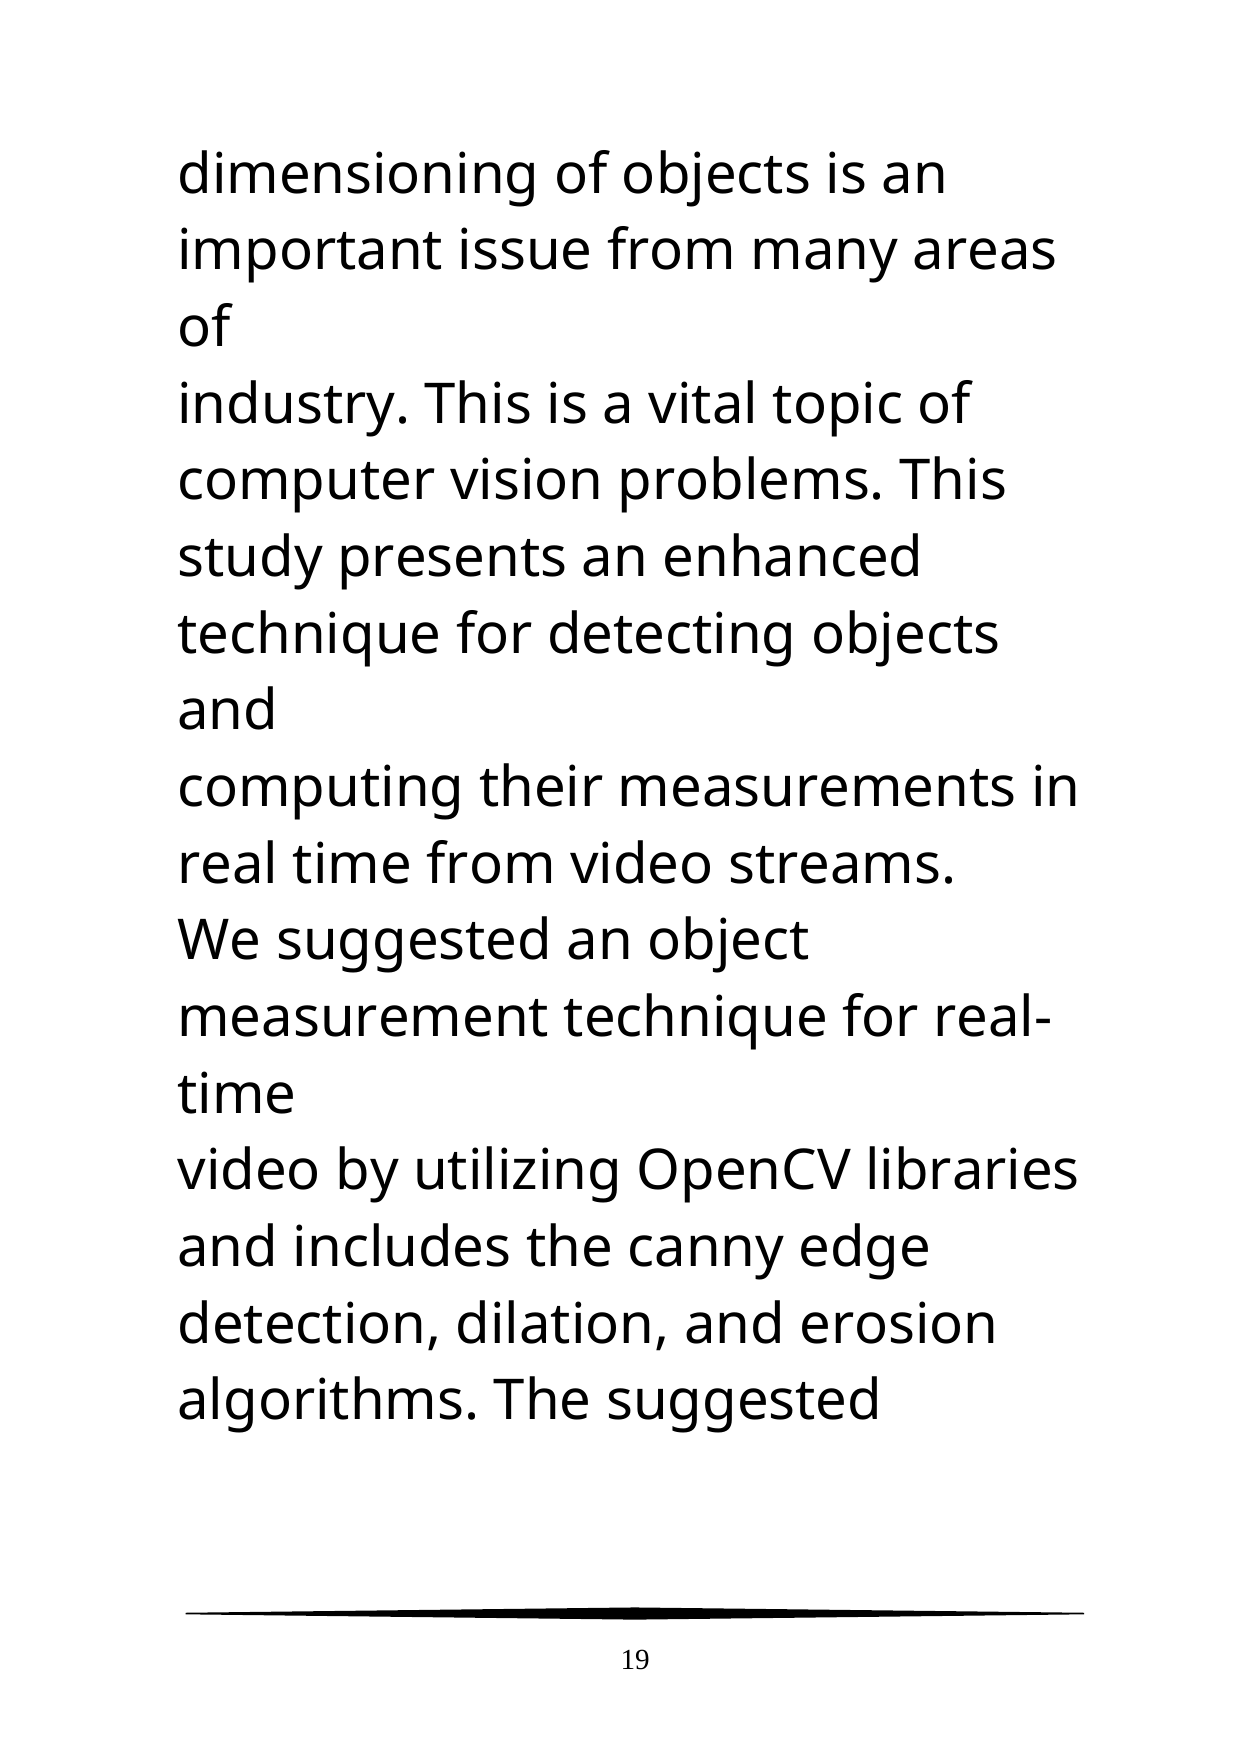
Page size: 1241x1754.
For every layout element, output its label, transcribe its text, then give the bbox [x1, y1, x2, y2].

text detection, dilation, and erosion algorithms. The suggested [177, 1283, 1092, 1436]
text We suggested an object measurement technique for real-time [177, 899, 1092, 1129]
text study presents an enhanced technique for detecting objects and [177, 516, 1092, 746]
text dimensioning of objects is an important issue from many areas of [177, 133, 1092, 363]
text industry. This is a vital topic of computer vision problems. This [177, 363, 1092, 516]
text video by utilizing OpenCV libraries and includes the canny edge [177, 1129, 1092, 1283]
text computing their measurements in real time from video streams. [177, 746, 1092, 899]
